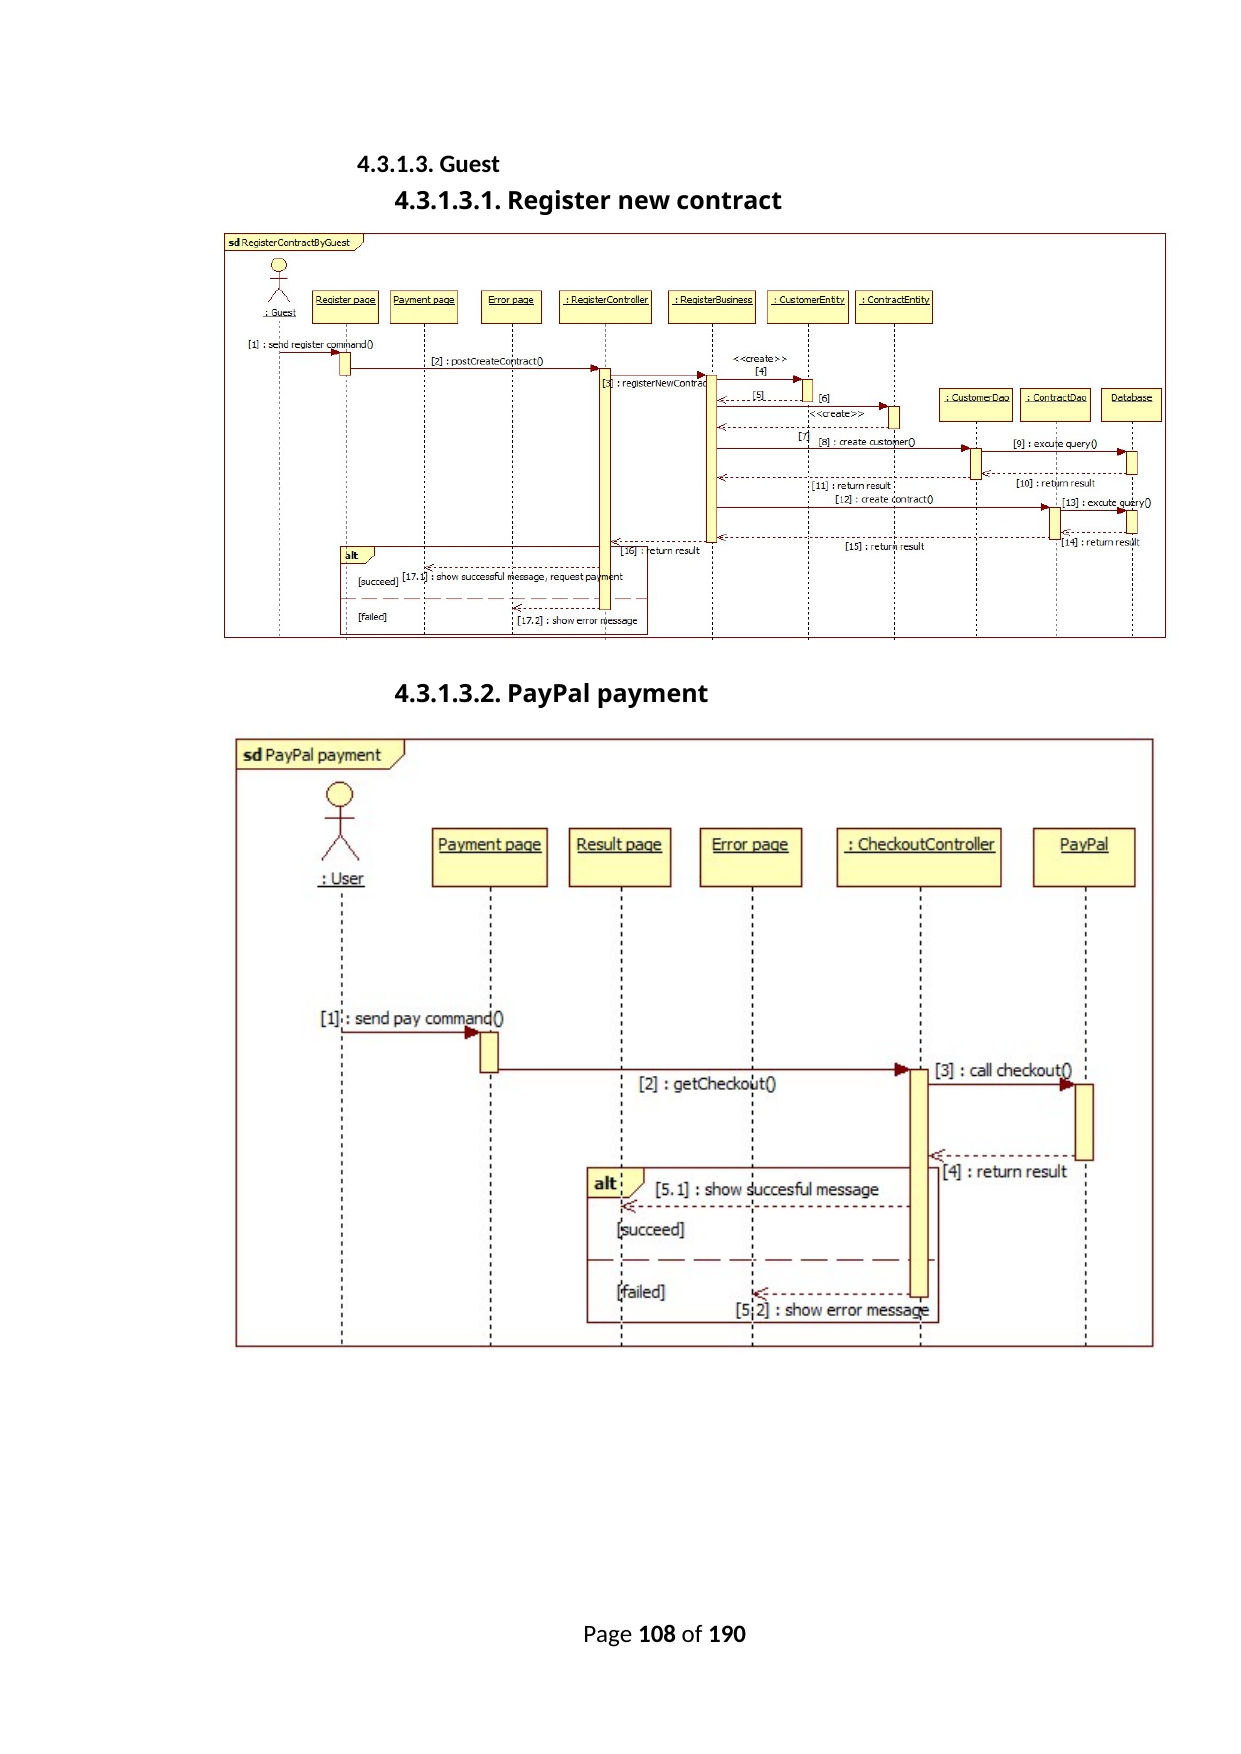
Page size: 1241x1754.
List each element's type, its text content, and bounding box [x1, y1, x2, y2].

subtitle Guest [357, 148, 1122, 178]
picture [206, 709, 1182, 1377]
picture [206, 216, 1182, 657]
subtitle PayPal payment [394, 676, 1122, 709]
subtitle Register new contract [394, 182, 1122, 216]
